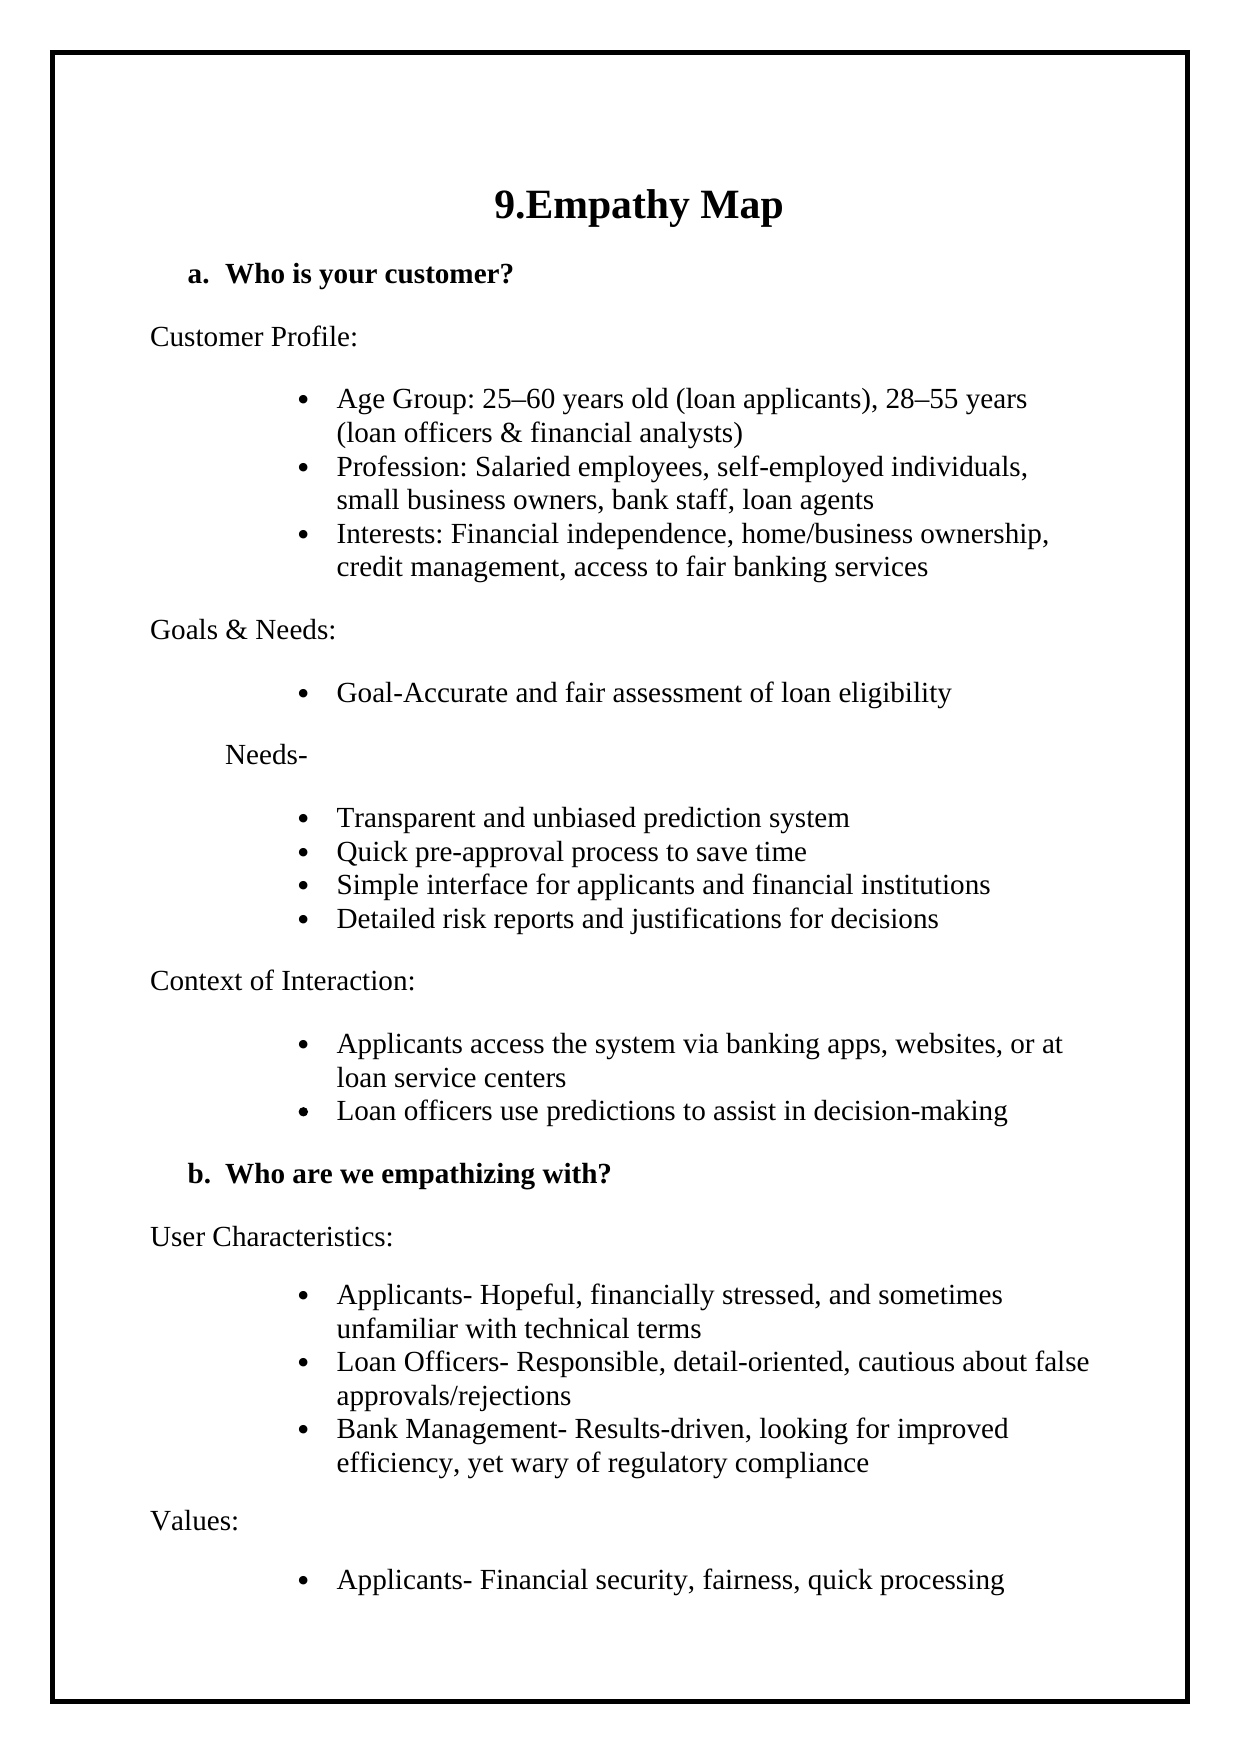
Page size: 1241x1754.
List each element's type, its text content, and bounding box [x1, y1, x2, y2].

list Goal-Accurate and fair assessment of loan eligibility [299, 675, 1090, 708]
text User Characteristics: [150, 1219, 1090, 1252]
list Who are we empathizing with? [187, 1156, 1090, 1189]
list Simple interface for applicants and financial institutions [299, 867, 1090, 901]
list Applicants- Hopeful, financially stressed, and sometimes unfamiliar with technical terms [299, 1277, 1090, 1344]
list Loan Officers- Responsible, detail-oriented, cautious about false approvals/rejections [299, 1344, 1090, 1411]
list Detailed risk reports and justifications for decisions [299, 901, 1090, 934]
text Needs- [225, 737, 1090, 771]
list Quick pre-approval process to save time [299, 834, 1090, 867]
list Profession: Salaried employees, self-employed individuals, small business owners, bank staff, loan agents [299, 449, 1090, 516]
list Interests: Financial independence, home/business ownership, credit management, access to fair banking services [299, 516, 1090, 583]
text 9.Empathy Map [187, 179, 1090, 227]
list Age Group: 25–60 years old (loan applicants), 28–55 years (loan officers & financial analysts) [299, 382, 1090, 449]
text Customer Profile: [150, 319, 1090, 352]
list Applicants access the system via banking apps, websites, or at loan service centers [299, 1026, 1090, 1093]
text Context of Interaction: [150, 963, 1090, 997]
list Bank Management- Results-driven, looking for improved efficiency, yet wary of regulatory compliance [299, 1411, 1090, 1478]
list Transparent and unbiased prediction system [299, 800, 1090, 834]
list Loan officers use predictions to assist in decision-making [299, 1093, 1090, 1127]
text Values: [150, 1503, 1090, 1537]
list Applicants- Financial security, fairness, quick processing [299, 1562, 1090, 1596]
text Goals & Needs: [150, 612, 1090, 646]
list Who is your customer? [187, 256, 1090, 290]
